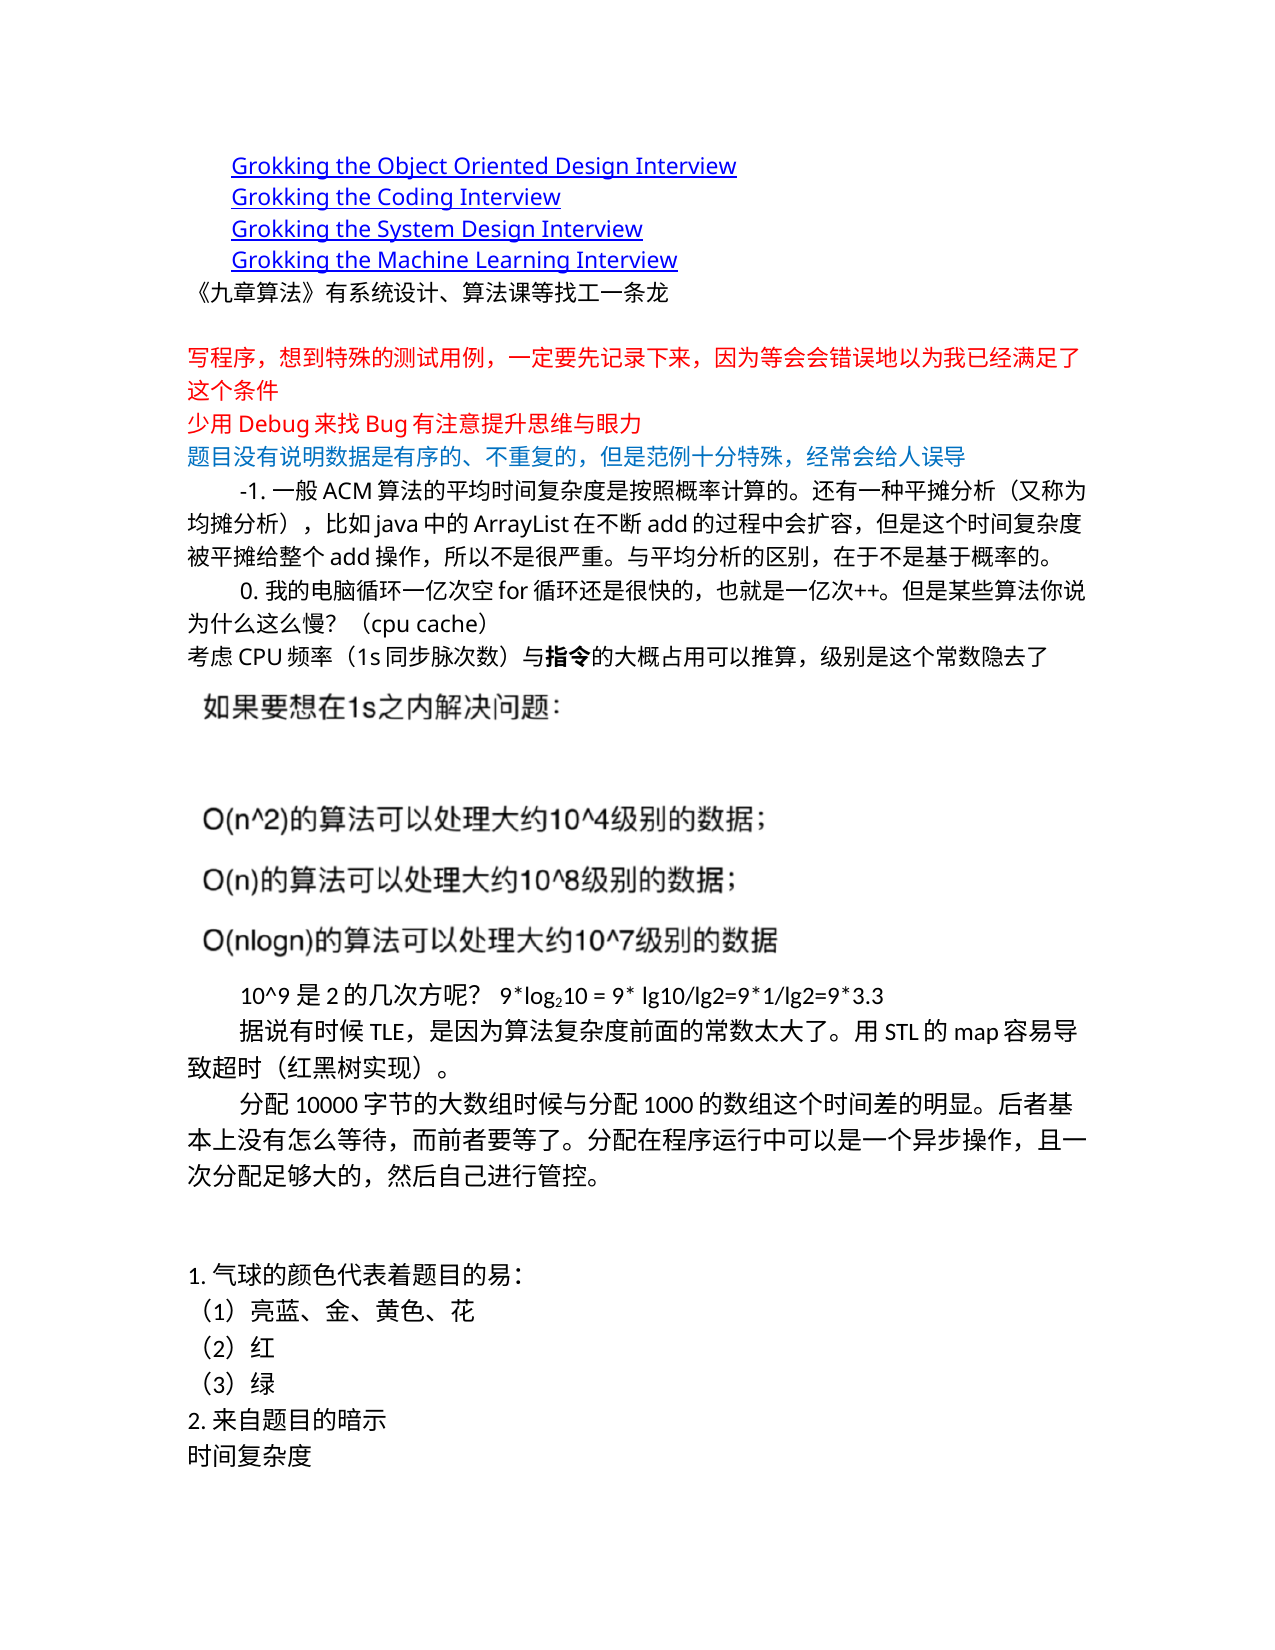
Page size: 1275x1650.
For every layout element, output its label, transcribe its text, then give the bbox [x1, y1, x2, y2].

text 时间复杂度 [187, 1437, 1087, 1473]
text 考虑CPU频率（1s同步脉次数）与指令的大概占用可以推算，级别是这个常数隐去了 [187, 639, 1087, 672]
text 据说有时候TLE，是因为算法复杂度前面的常数太大了。用STL的map容易导致超时（红黑树实现）。 [187, 1012, 1087, 1084]
text 写程序，想到特殊的测试用例，一定要先记录下来，因为等会会错误地以为我已经满足了这个条件 [187, 339, 1087, 406]
text Grokking the Machine Learning Interview [187, 244, 1087, 275]
text 分配10000字节的大数组时候与分配1000的数组这个时间差的明显。后者基本上没有怎么等待，而前者要等了。分配在程序运行中可以是一个异步操作，且一次分配足够大的，然后自己进行管控。 [187, 1084, 1087, 1193]
picture [187, 672, 798, 976]
text Grokking the System Design Interview [187, 212, 1087, 244]
text （1）亮蓝、金、黄色、花 [187, 1292, 1087, 1328]
list 我的电脑循环一亿次空for循环还是很快的，也就是一亿次++。但是某些算法你说为什么这么慢？（cpu cache） [187, 572, 1087, 639]
text Grokking the Coding Interview [187, 181, 1087, 212]
text （2）红 [187, 1328, 1087, 1364]
text （3）绿 [187, 1364, 1087, 1401]
text -1. 一般ACM算法的平均时间复杂度是按照概率计算的。还有一种平摊分析（又称为均摊分析），比如java中的ArrayList在不断add的过程中会扩容，但是这个时间复杂度被平摊给整个add操作，所以不是很严重。与平均分析的区别，在于不是基于概率的。 [187, 472, 1087, 572]
text 少用Debug来找Bug有注意提升思维与眼力 [187, 406, 1087, 439]
text Grokking the Object Oriented Design Interview [187, 150, 1087, 181]
text 《九章算法》有系统设计、算法课等找工一条龙 [187, 275, 1087, 308]
text 10^9 是2的几次方呢？ 9*log210 = 9* lg10/lg2=9*1/lg2=9*3.3 [187, 976, 1087, 1012]
text 题目没有说明数据是有序的、不重复的，但是范例十分特殊，经常会给人误导 [187, 439, 1087, 472]
list 来自题目的暗示 [187, 1401, 1087, 1437]
list 气球的颜色代表着题目的易： [187, 1256, 1087, 1292]
